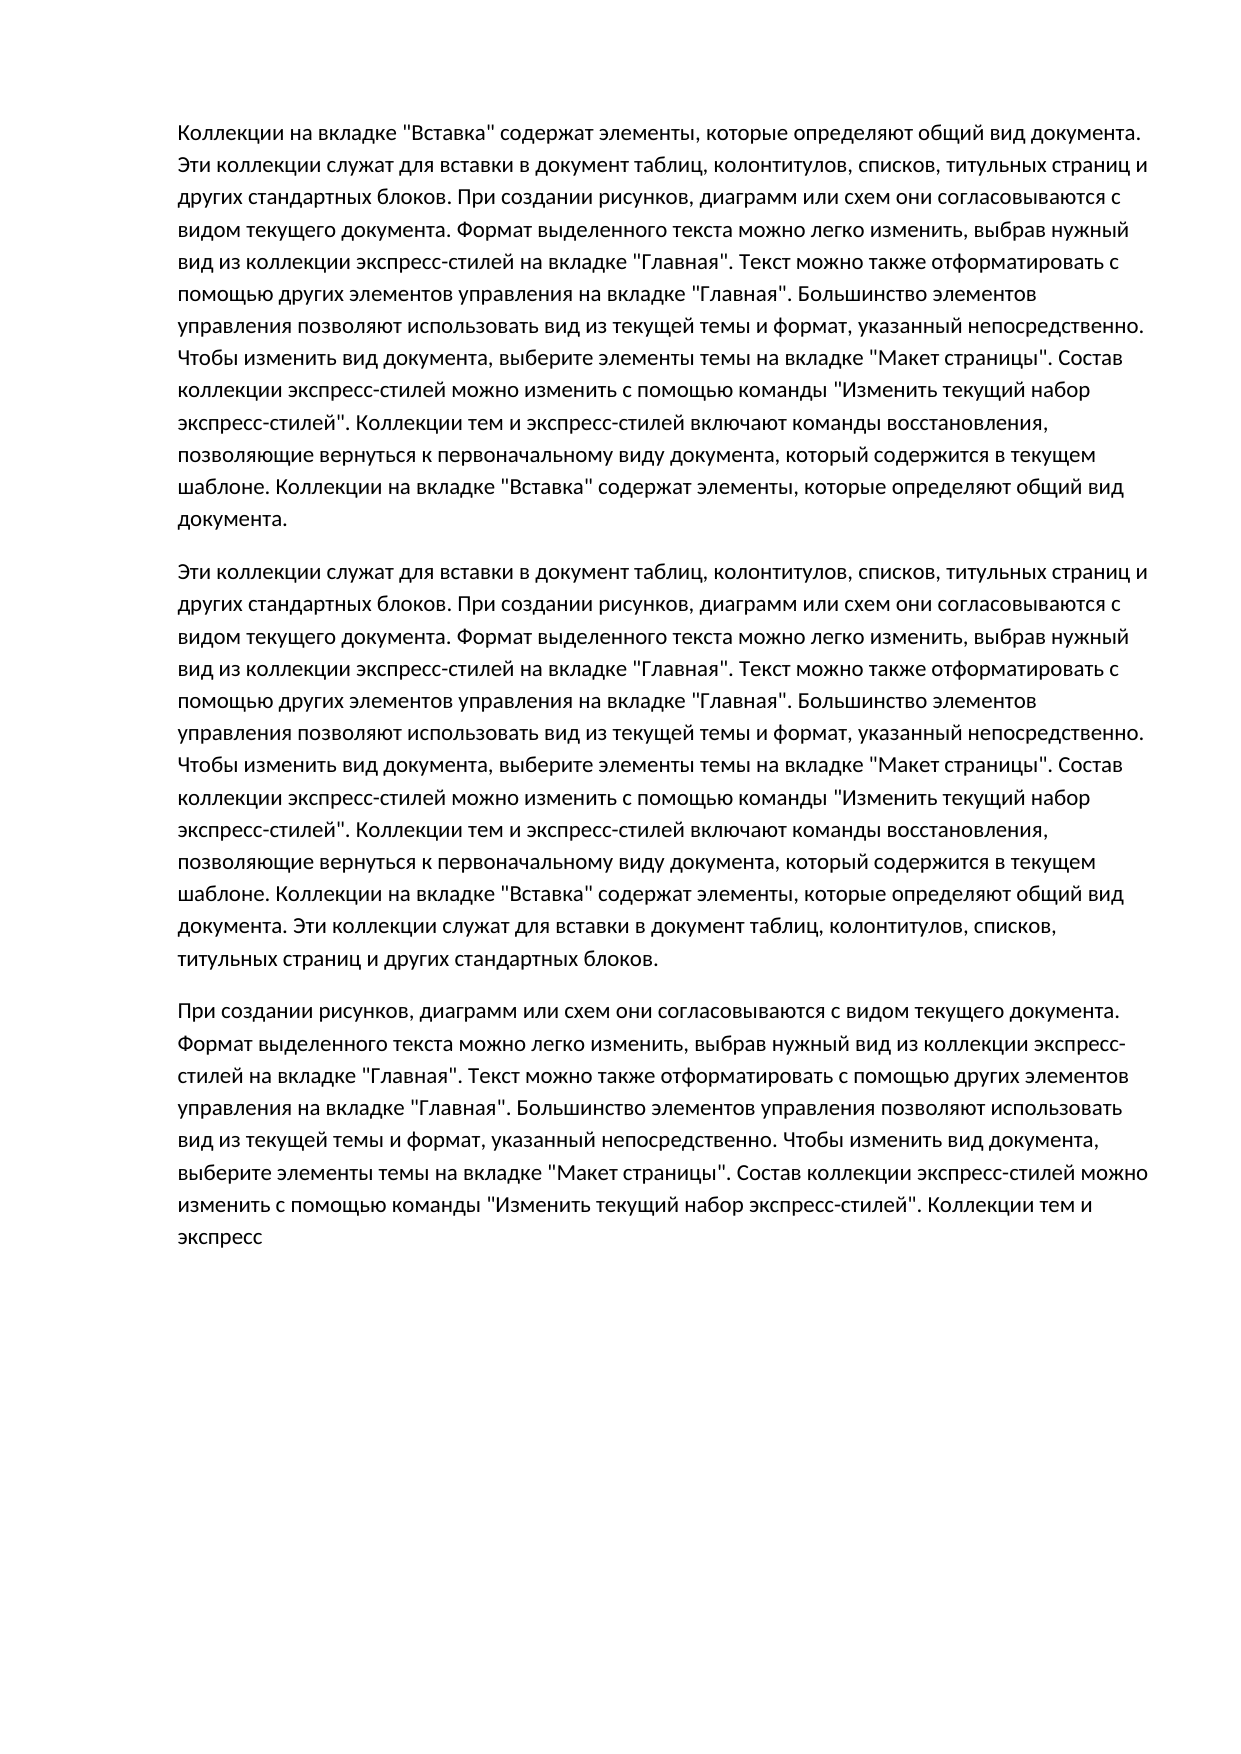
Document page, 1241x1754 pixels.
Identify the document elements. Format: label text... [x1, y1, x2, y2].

text Коллекции на вкладке "Вставка" содержат элементы, которые определяют общий вид документа. Эти коллекции служат для вставки в документ таблиц, колонтитулов, списков, титульных страниц и других стандартных блоков. При создании рисунков, диаграмм или схем они согласовываются с видом текущего документа. Формат выделенного текста можно легко изменить, выбрав нужный вид из коллекции экспресс-стилей на вкладке "Главная". Текст можно также отформатировать с помощью других элементов управления на вкладке "Главная". Большинство элементов управления позволяют использовать вид из текущей темы и формат, указанный непосредственно. Чтобы изменить вид документа, выберите элементы темы на вкладке "Макет страницы". Состав коллекции экспресс-стилей можно изменить с помощью команды "Изменить текущий набор экспресс-стилей". Коллекции тем и экспресс-стилей включают команды восстановления, позволяющие вернуться к первоначальному виду документа, который содержится в текущем шаблоне. Коллекции на вкладке "Вставка" содержат элементы, которые определяют общий вид документа. [177, 118, 1152, 532]
text Эти коллекции служат для вставки в документ таблиц, колонтитулов, списков, титульных страниц и других стандартных блоков. При создании рисунков, диаграмм или схем они согласовываются с видом текущего документа. Формат выделенного текста можно легко изменить, выбрав нужный вид из коллекции экспресс-стилей на вкладке "Главная". Текст можно также отформатировать с помощью других элементов управления на вкладке "Главная". Большинство элементов управления позволяют использовать вид из текущей темы и формат, указанный непосредственно. Чтобы изменить вид документа, выберите элементы темы на вкладке "Макет страницы". Состав коллекции экспресс-стилей можно изменить с помощью команды "Изменить текущий набор экспресс-стилей". Коллекции тем и экспресс-стилей включают команды восстановления, позволяющие вернуться к первоначальному виду документа, который содержится в текущем шаблоне. Коллекции на вкладке "Вставка" содержат элементы, которые определяют общий вид документа. Эти коллекции служат для вставки в документ таблиц, колонтитулов, списков, титульных страниц и других стандартных блоков. [177, 557, 1152, 972]
text При создании рисунков, диаграмм или схем они согласовываются с видом текущего документа. Формат выделенного текста можно легко изменить, выбрав нужный вид из коллекции экспресс-стилей на вкладке "Главная". Текст можно также отформатировать с помощью других элементов управления на вкладке "Главная". Большинство элементов управления позволяют использовать вид из текущей темы и формат, указанный непосредственно. Чтобы изменить вид документа, выберите элементы темы на вкладке "Макет страницы". Состав коллекции экспресс-стилей можно изменить с помощью команды "Изменить текущий набор экспресс-стилей". Коллекции тем и экспресс [177, 997, 1152, 1250]
